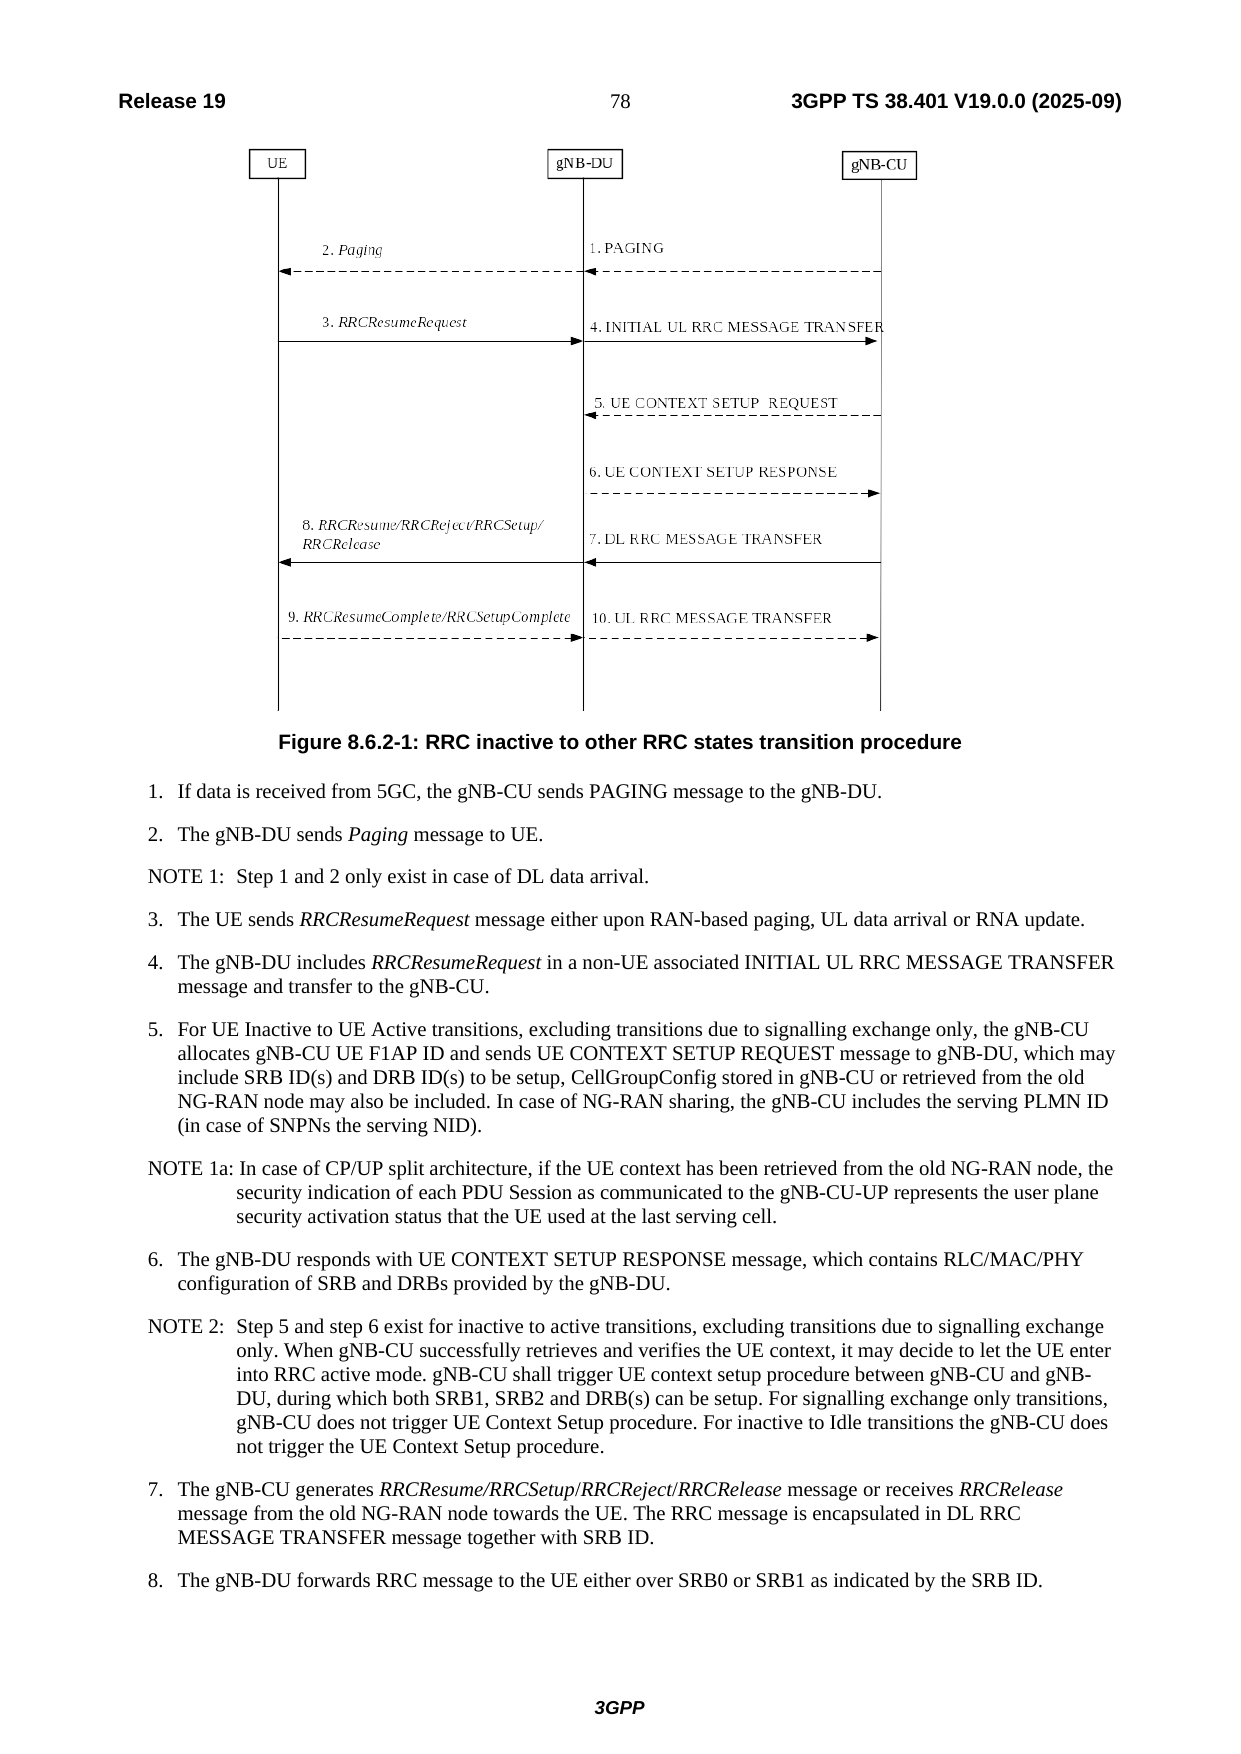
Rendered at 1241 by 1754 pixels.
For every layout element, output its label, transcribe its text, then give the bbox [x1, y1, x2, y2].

text NOTE 2: Step 5 and step 6 exist for inactive to active transitions, excluding transitions due to signalling exchange only. When gNB-CU successfully retrieves and verifies the UE context, it may decide to let the UE enter into RRC active mode. gNB-CU shall trigger UE context setup procedure between gNB-CU and gNB-DU, during which both SRB1, SRB2 and DRB(s) can be setup. For signalling exchange only transitions, gNB-CU does not trigger UE Context Setup procedure. For inactive to Idle transitions the gNB-CU does not trigger the UE Context Setup procedure. [148, 1314, 1122, 1458]
text 2. The gNB-DU sends Paging message to UE. [148, 822, 1122, 846]
text Figure 8.6.2-1: RRC inactive to other RRC states transition procedure [118, 730, 1122, 754]
text NOTE 1: Step 1 and 2 only exist in case of DL data arrival. [148, 864, 1122, 888]
text 6. The gNB-DU responds with UE CONTEXT SETUP RESPONSE message, which contains RLC/MAC/PHY configuration of SRB and DRBs provided by the gNB-DU. [148, 1247, 1122, 1295]
text 7. The gNB-CU generates RRCResume/RRCSetup/RRCReject/RRCRelease message or receives RRCRelease message from the old NG-RAN node towards the UE. The RRC message is encapsulated in DL RRC MESSAGE TRANSFER message together with SRB ID. [148, 1477, 1122, 1549]
text 1. If data is received from 5GC, the gNB-CU sends PAGING message to the gNB-DU. [148, 779, 1122, 803]
text 3. The UE sends RRCResumeRequest message either upon RAN-based paging, UL data arrival or RNA update. [148, 907, 1122, 931]
text 4. The gNB-DU includes RRCResumeRequest in a non-UE associated INITIAL UL RRC MESSAGE TRANSFER message and transfer to the gNB-CU. [148, 950, 1122, 998]
text NOTE 1a: In case of CP/UP split architecture, if the UE context has been retrieved from the old NG-RAN node, the security indication of each PDU Session as communicated to the gNB-CU-UP represents the user plane security activation status that the UE used at the last serving cell. [148, 1156, 1122, 1228]
text 8. The gNB-DU forwards RRC message to the UE either over SRB0 or SRB1 as indicated by the SRB ID. [148, 1568, 1122, 1592]
text 5. For UE Inactive to UE Active transitions, excluding transitions due to signalling exchange only, the gNB-CU allocates gNB-CU UE F1AP ID and sends UE CONTEXT SETUP REQUEST message to gNB-DU, which may include SRB ID(s) and DRB ID(s) to be setup, CellGroupConfig stored in gNB-CU or retrieved from the old NG-RAN node may also be included. In case of NG-RAN sharing, the gNB-CU includes the serving PLMN ID (in case of SNPNs the serving NID). [148, 1017, 1122, 1137]
